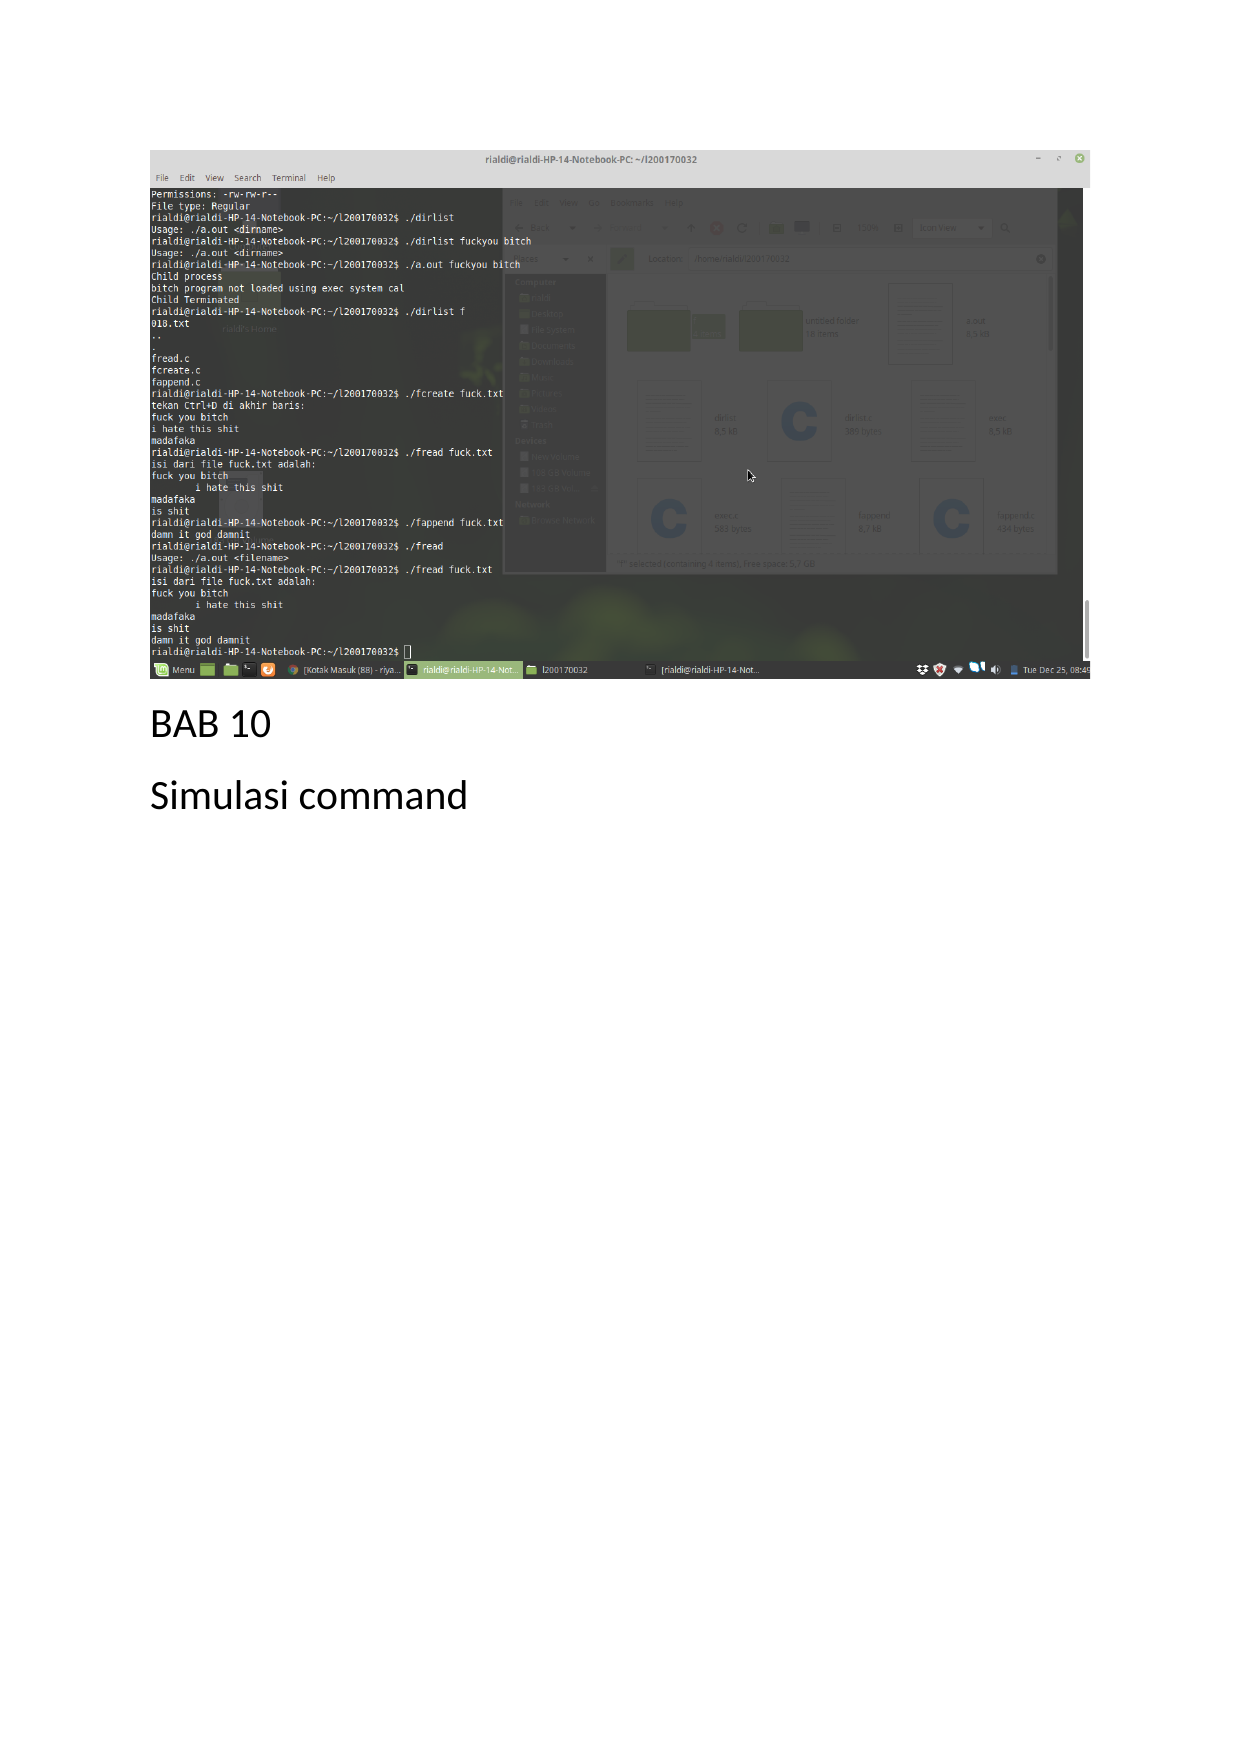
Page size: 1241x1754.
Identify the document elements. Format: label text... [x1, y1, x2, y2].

text Simulasi command [150, 769, 1090, 820]
picture [150, 150, 1091, 679]
text BAB 10 [150, 697, 1090, 748]
